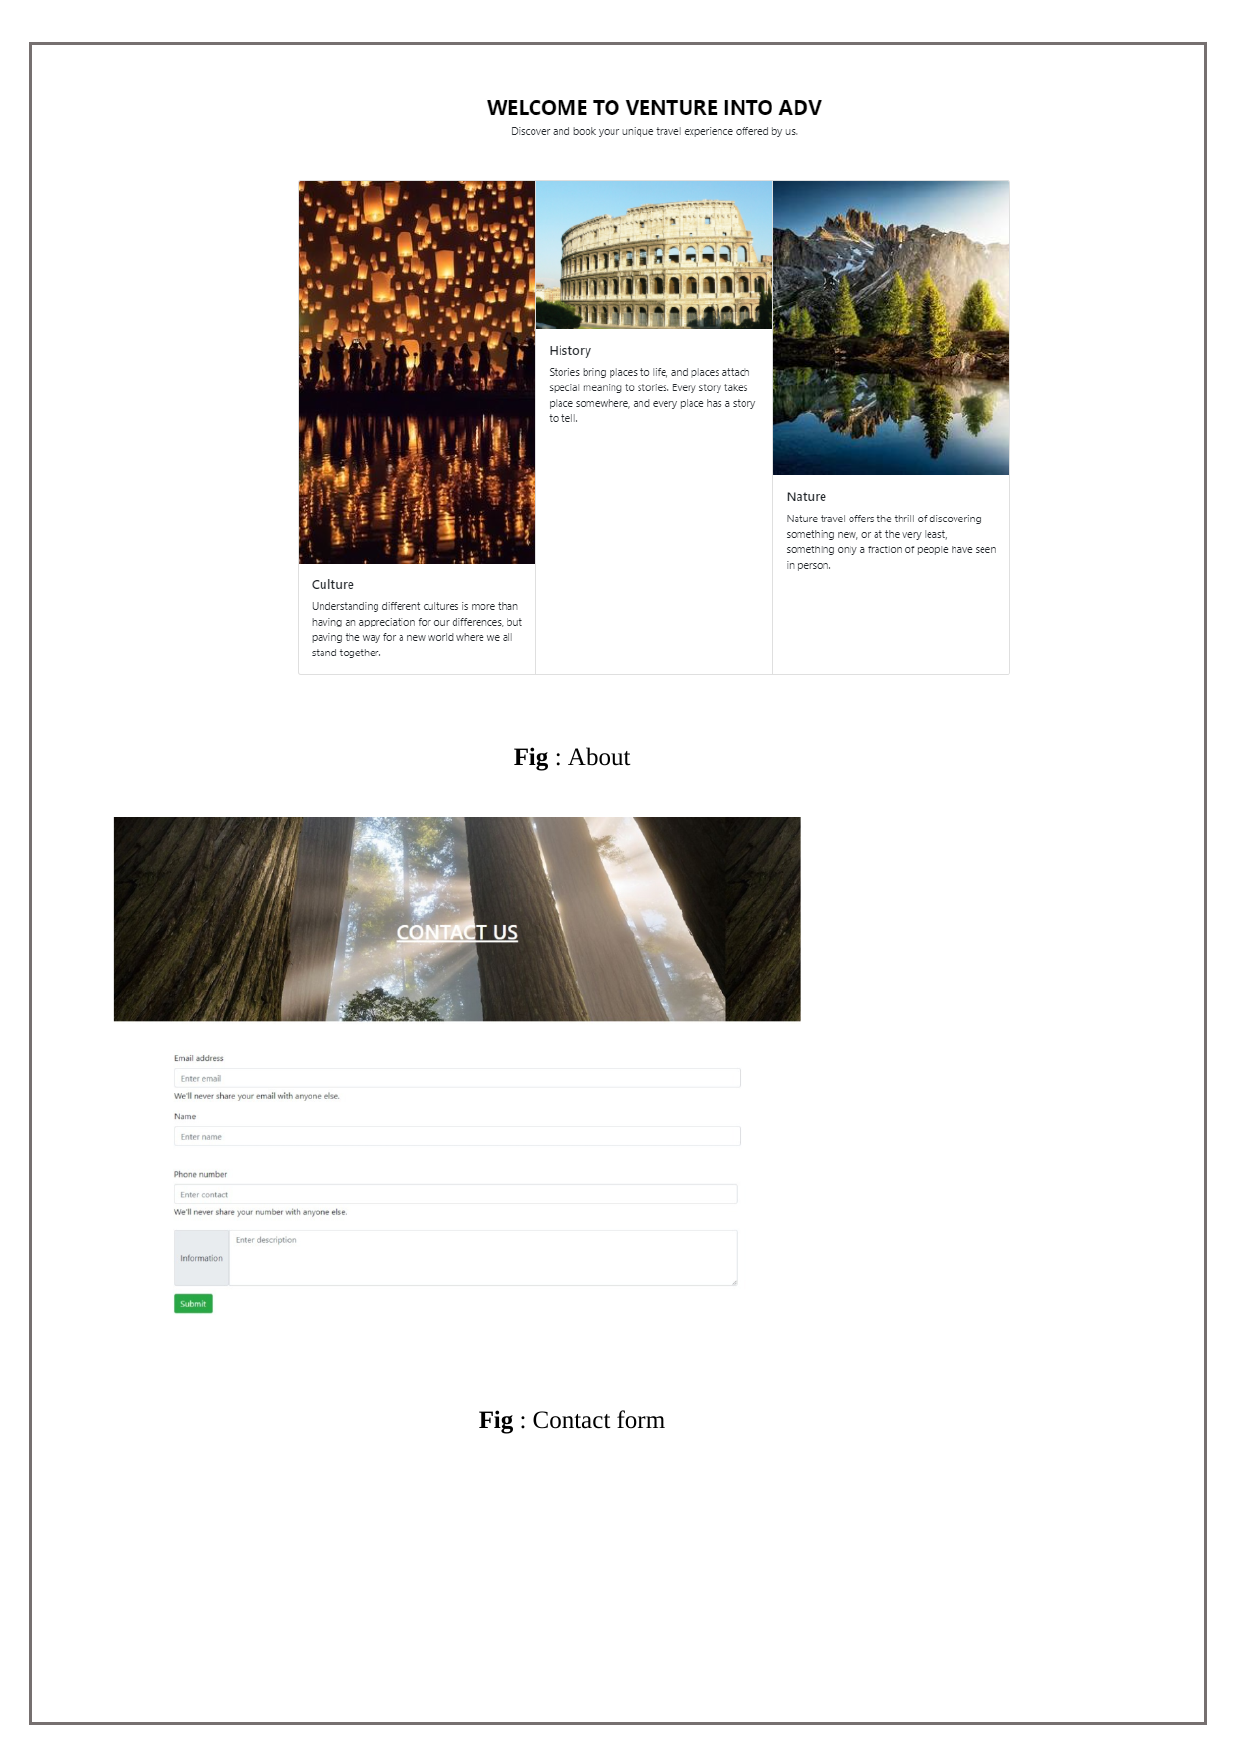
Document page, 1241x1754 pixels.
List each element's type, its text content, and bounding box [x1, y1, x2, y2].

picture [113, 1161, 796, 1317]
text Fig : About [114, 742, 1030, 770]
picture [113, 817, 801, 1152]
text Fig : Contact form [114, 1405, 1030, 1434]
picture [138, 64, 1114, 680]
